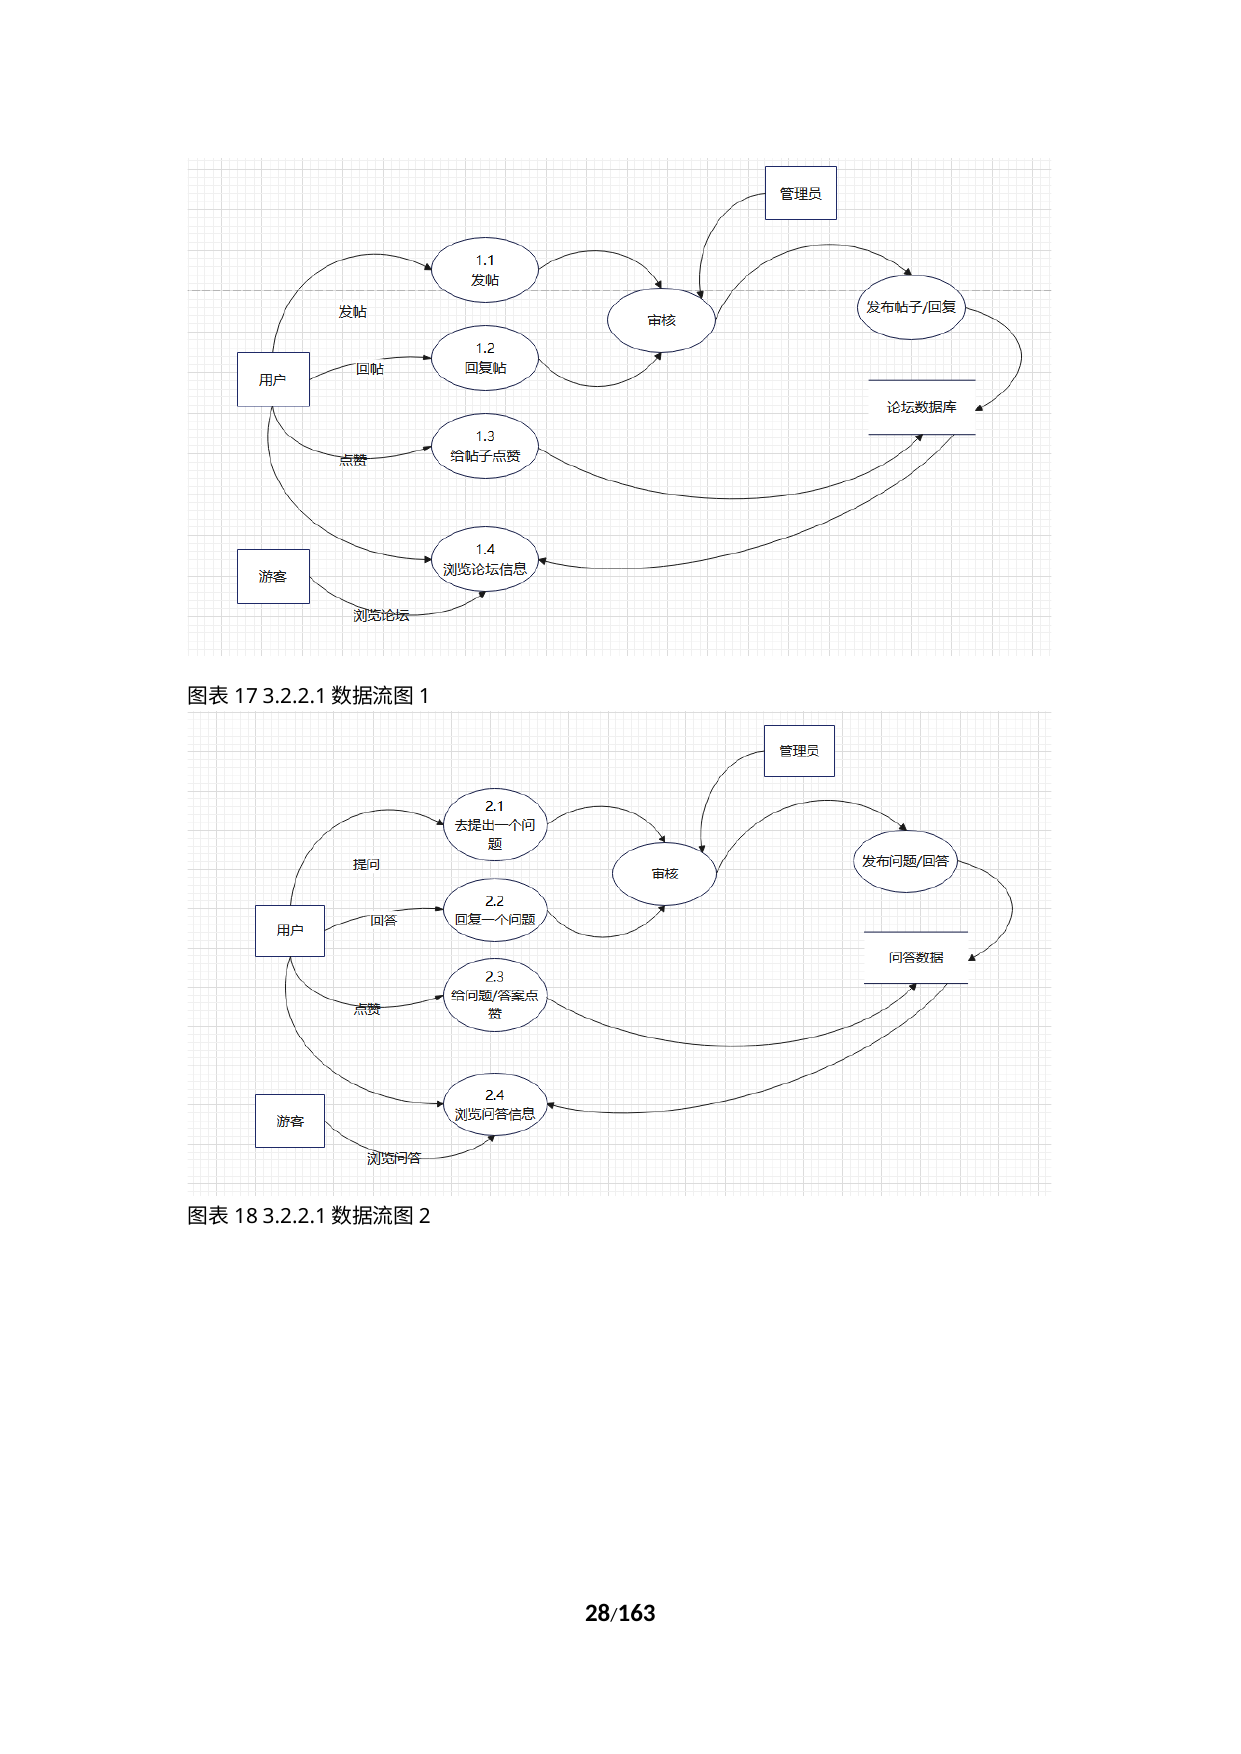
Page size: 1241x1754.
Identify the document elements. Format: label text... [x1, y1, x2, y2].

text 图表 18 3.2.2.1数据流图2 [187, 1198, 1053, 1231]
picture [187, 711, 1052, 1196]
picture [187, 158, 1052, 656]
text 图表 17 3.2.2.1数据流图1 [187, 678, 1053, 711]
